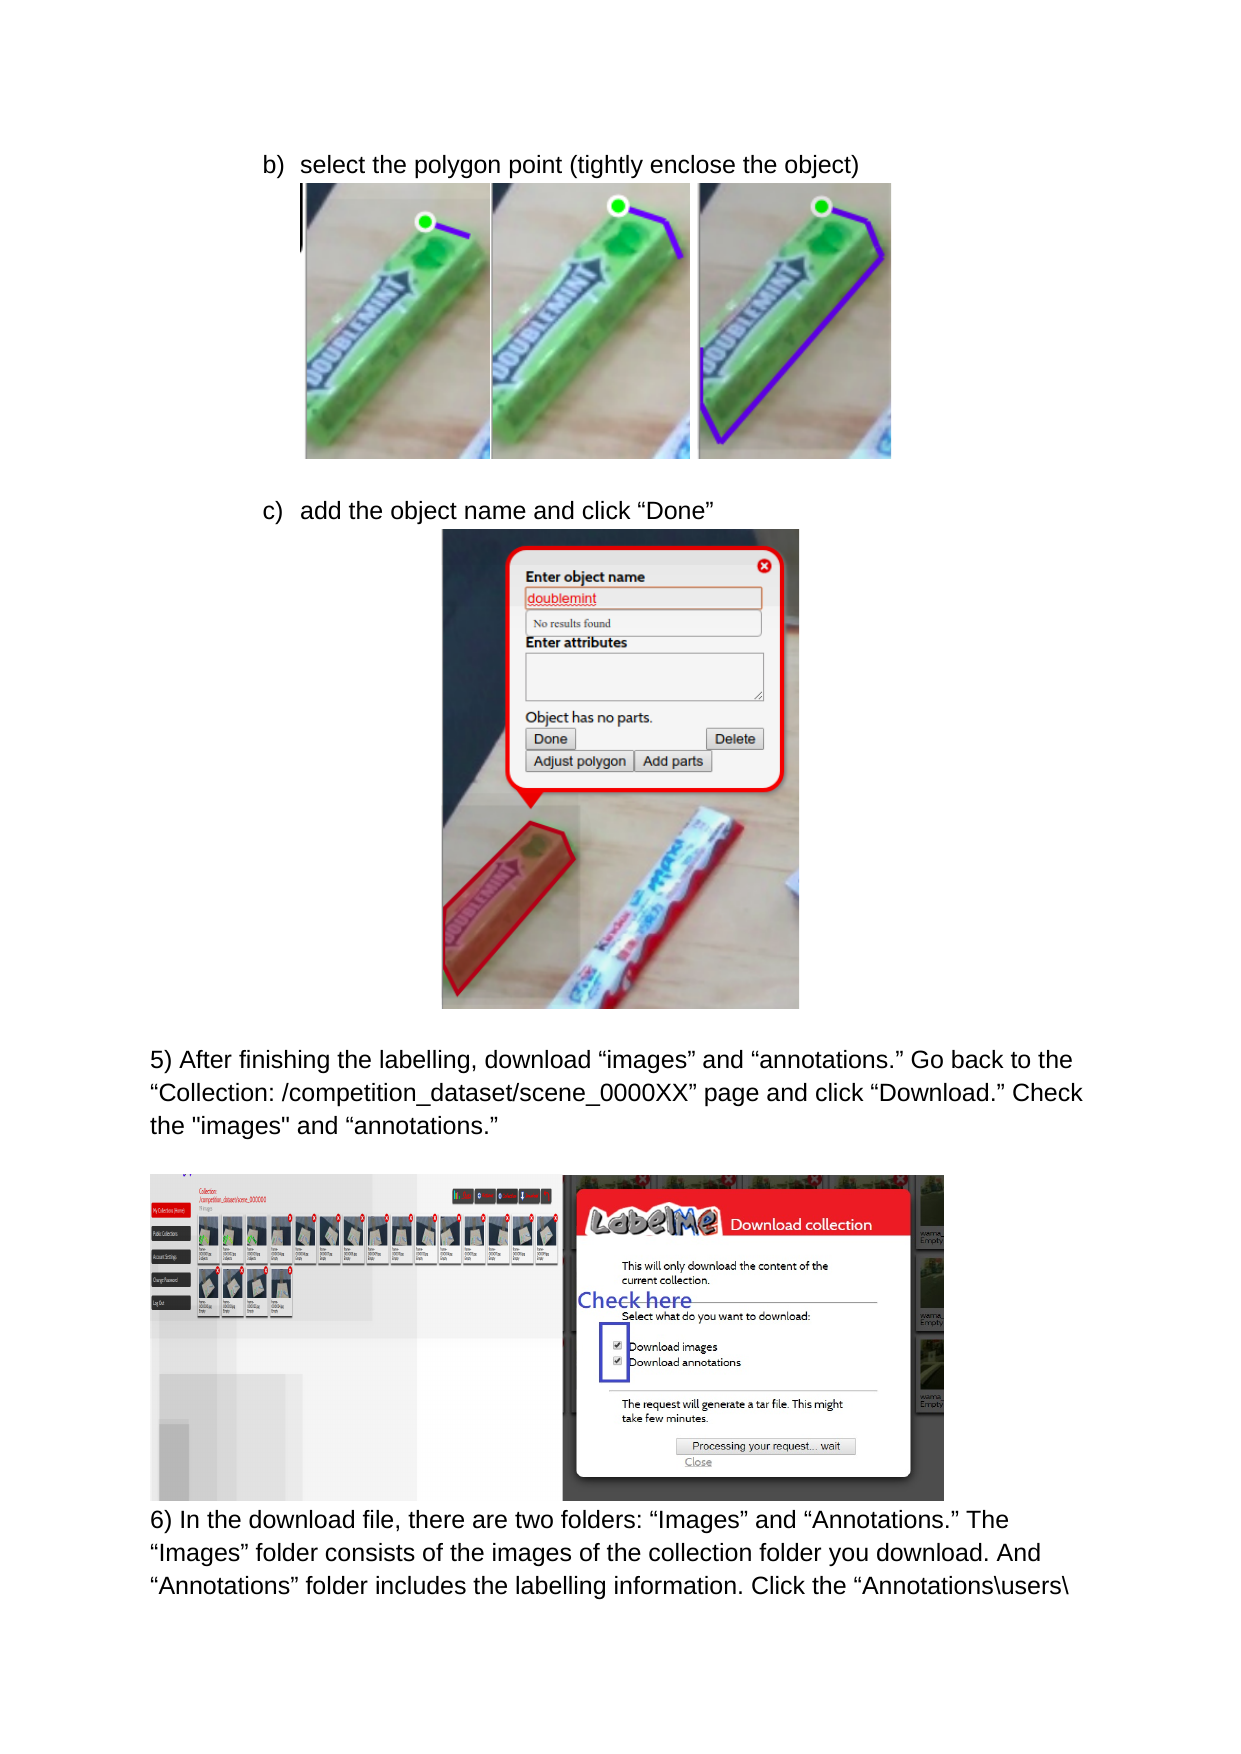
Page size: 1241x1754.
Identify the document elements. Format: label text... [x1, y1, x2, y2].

picture [150, 1174, 944, 1501]
text 5) After finishing the labelling, download “images” and “annotations.” Go back to the “Collection: /competition_dataset/scene_0000XX” page and click “Download.” Check the "images" and “annotations.” [150, 1045, 1090, 1140]
picture [300, 183, 690, 459]
list select the polygon point (tightly enclose the object) [262, 150, 1090, 179]
list add the object name and click “Done” [262, 496, 1090, 525]
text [150, 1505, 1090, 1600]
picture [697, 183, 892, 459]
picture [441, 529, 800, 1009]
